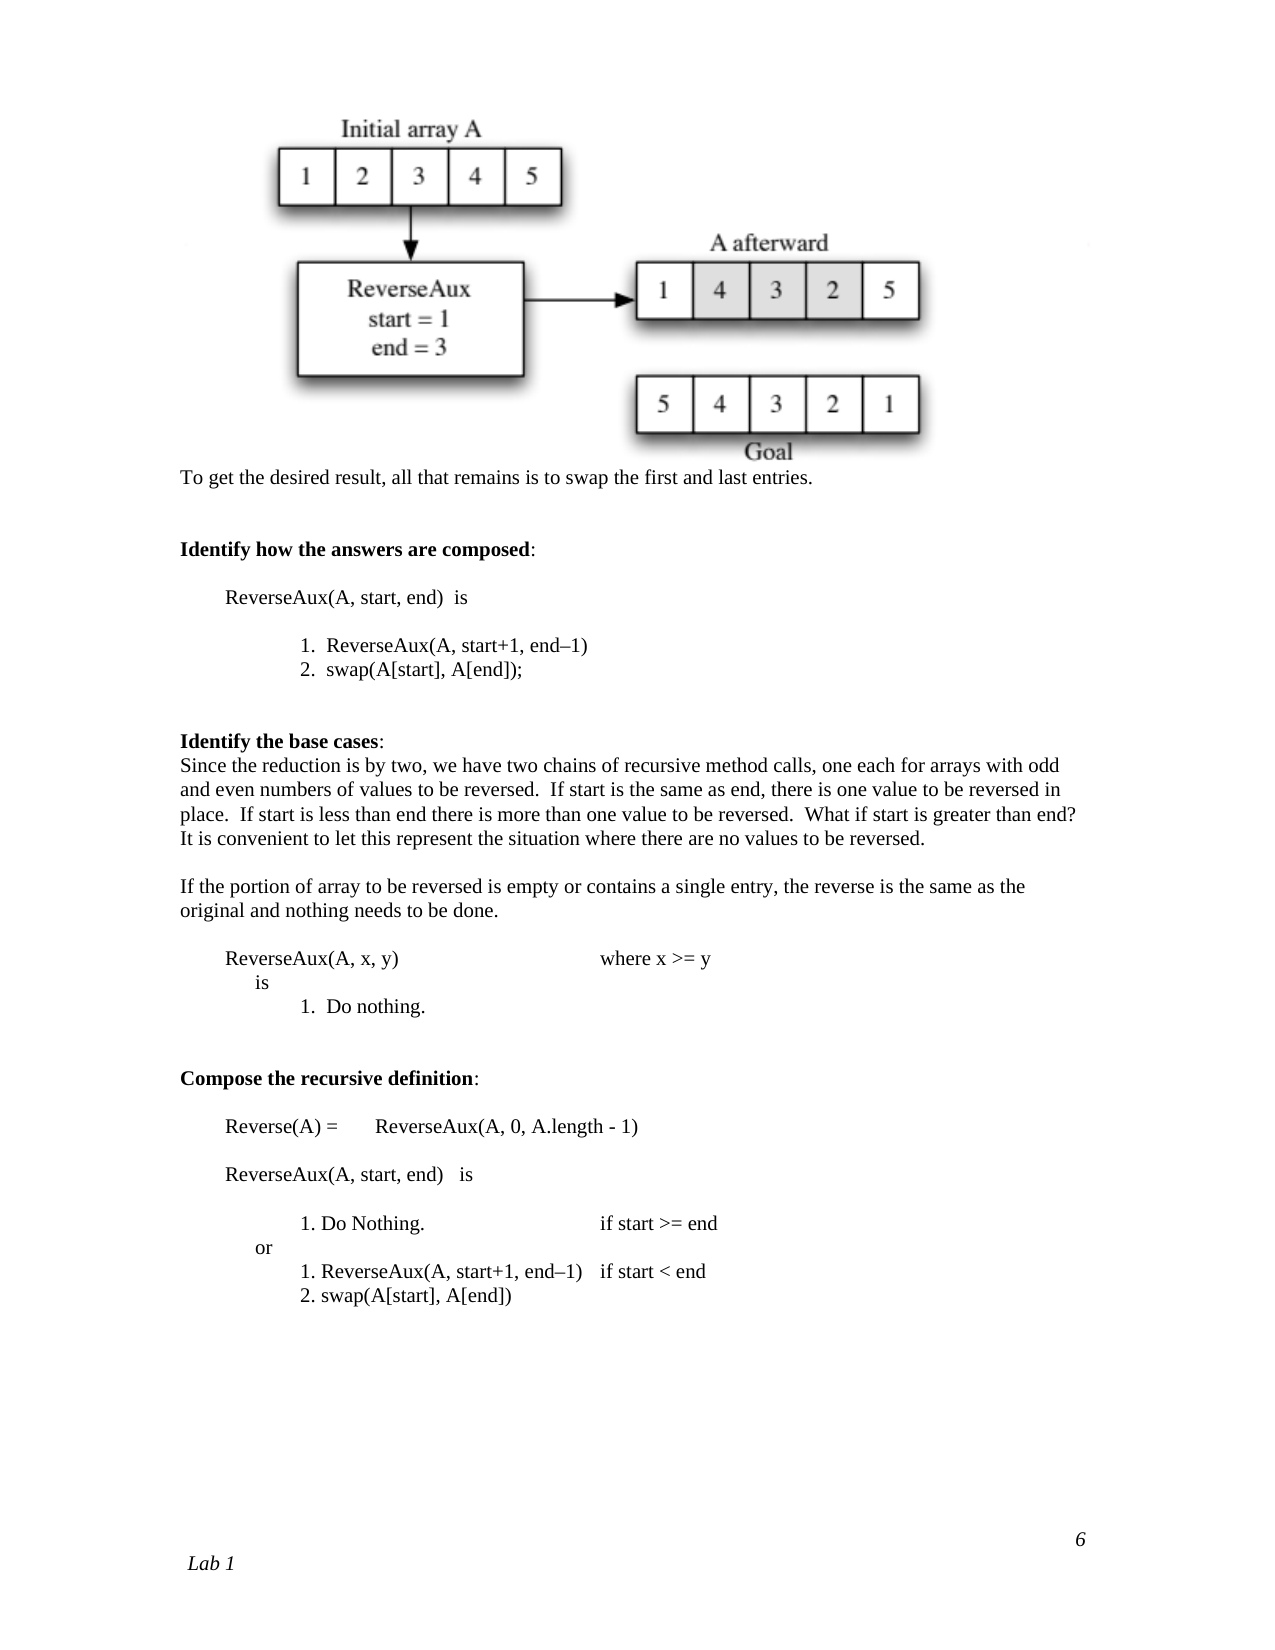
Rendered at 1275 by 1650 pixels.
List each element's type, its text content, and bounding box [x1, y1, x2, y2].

text Identify the base cases: [180, 729, 1087, 753]
text ReverseAux(A, x, y) where x >= y [180, 946, 1087, 970]
text 2. swap(A[start], A[end]); [255, 657, 1087, 681]
text 2. swap(A[start], A[end]) [255, 1283, 1087, 1307]
text Compose the recursive definition: [180, 1066, 1087, 1090]
text 1. ReverseAux(A, start+1, end–1) [255, 633, 1087, 657]
text is [255, 970, 1087, 994]
text 1. ReverseAux(A, start+1, end–1) if start < end [255, 1259, 1087, 1283]
text If the portion of array to be reversed is empty or contains a single entry, the reverse is the same as the original and nothing needs to be done. [180, 874, 1087, 922]
text 1. Do nothing. [255, 994, 1087, 1018]
text Since the reduction is by two, we have two chains of recursive method calls, one each for arrays with odd and even numbers of values to be reversed. If start is the same as end, there is one value to be reversed in place. If start is less than end there is more than one value to be reversed. What if start is greater than end? It is convenient to let this represent the situation where there are no values to be reversed. [180, 753, 1087, 849]
text To get the desired result, all that remains is to swap the first and last entries. [180, 465, 1087, 489]
text Identify how the answers are composed: [180, 537, 1087, 561]
text Reverse(A) = ReverseAux(A, 0, A.length - 1) [180, 1114, 1087, 1138]
text ReverseAux(A, start, end) is [180, 1162, 1087, 1186]
text ReverseAux(A, start, end) is [180, 585, 1087, 609]
text or [225, 1234, 1087, 1259]
text 1. Do Nothing. if start >= end [300, 1211, 1087, 1234]
